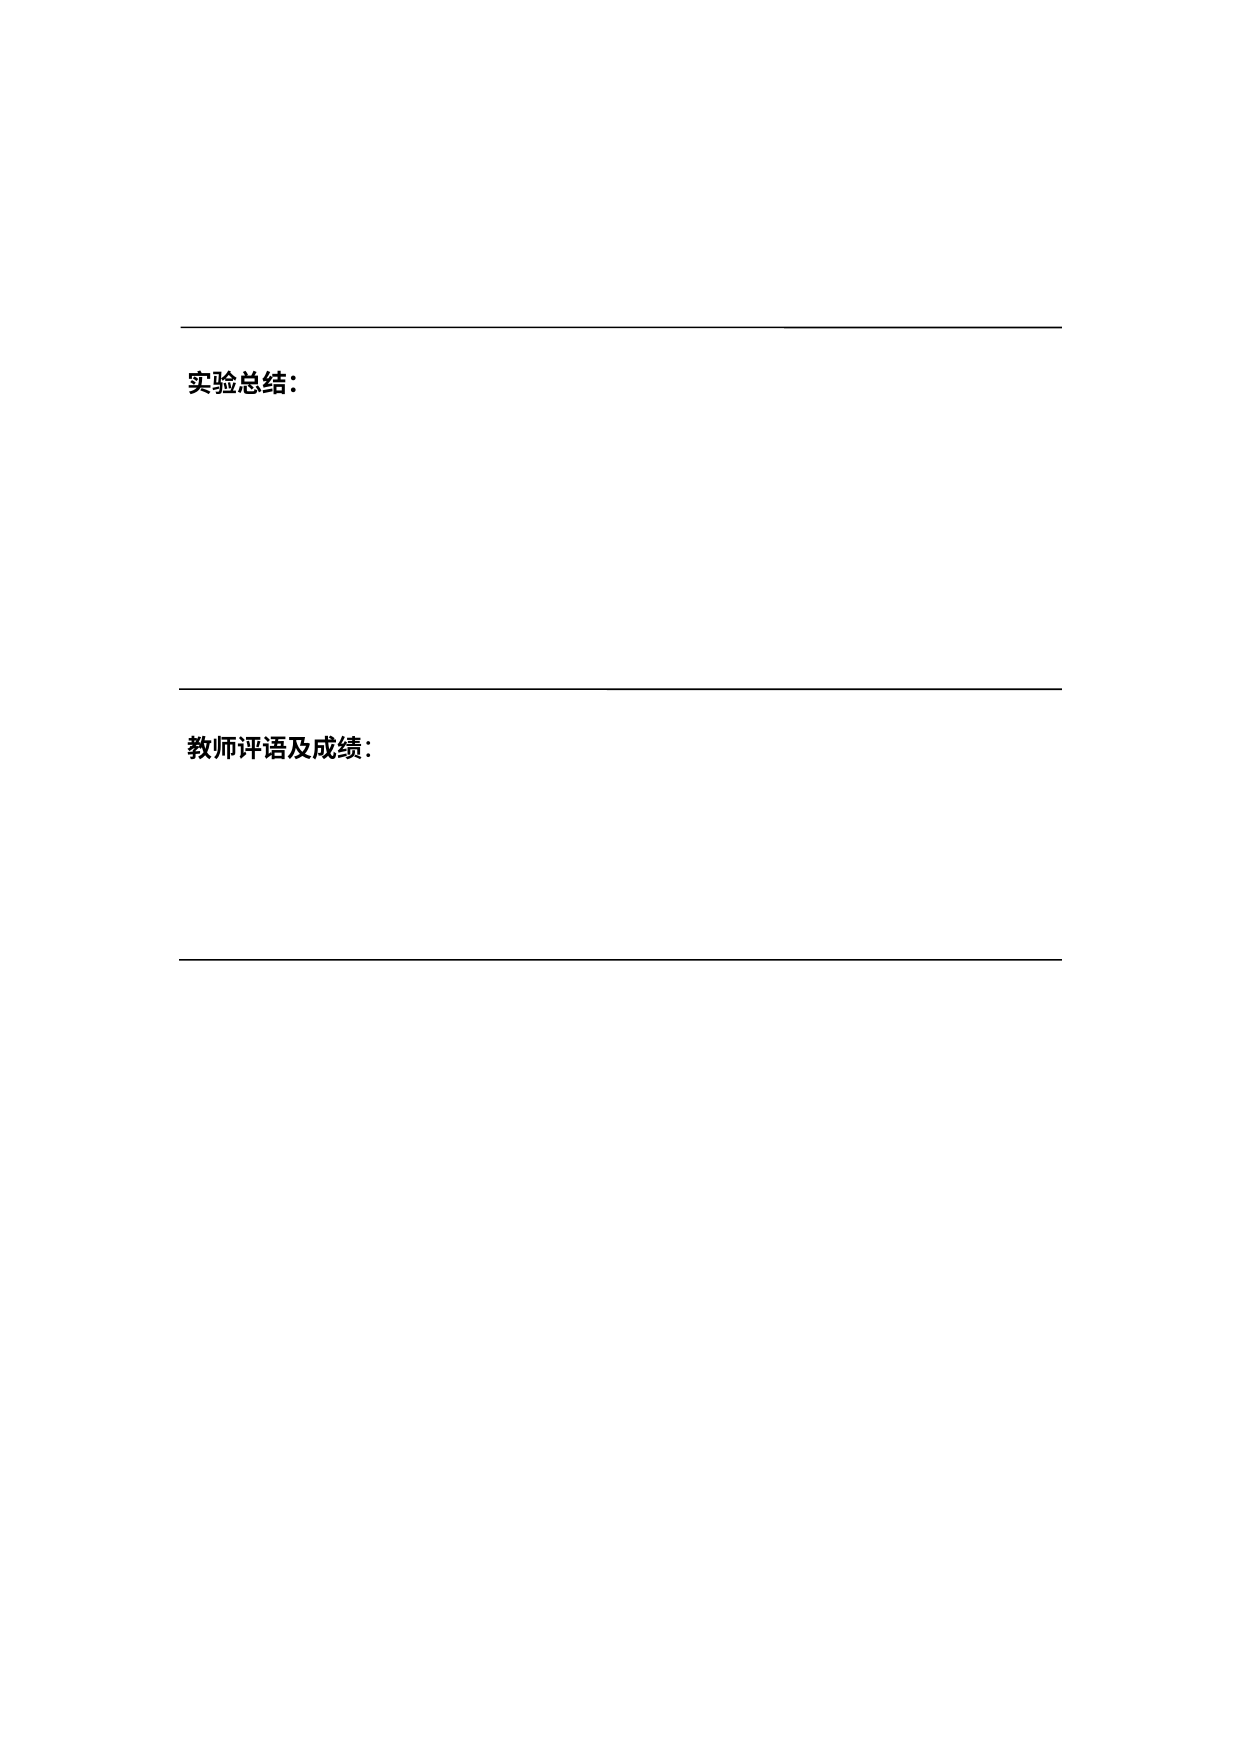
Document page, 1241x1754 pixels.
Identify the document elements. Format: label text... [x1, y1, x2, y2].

text 实验总结： [187, 349, 1053, 414]
text 教师评语及成绩： [187, 714, 1053, 779]
